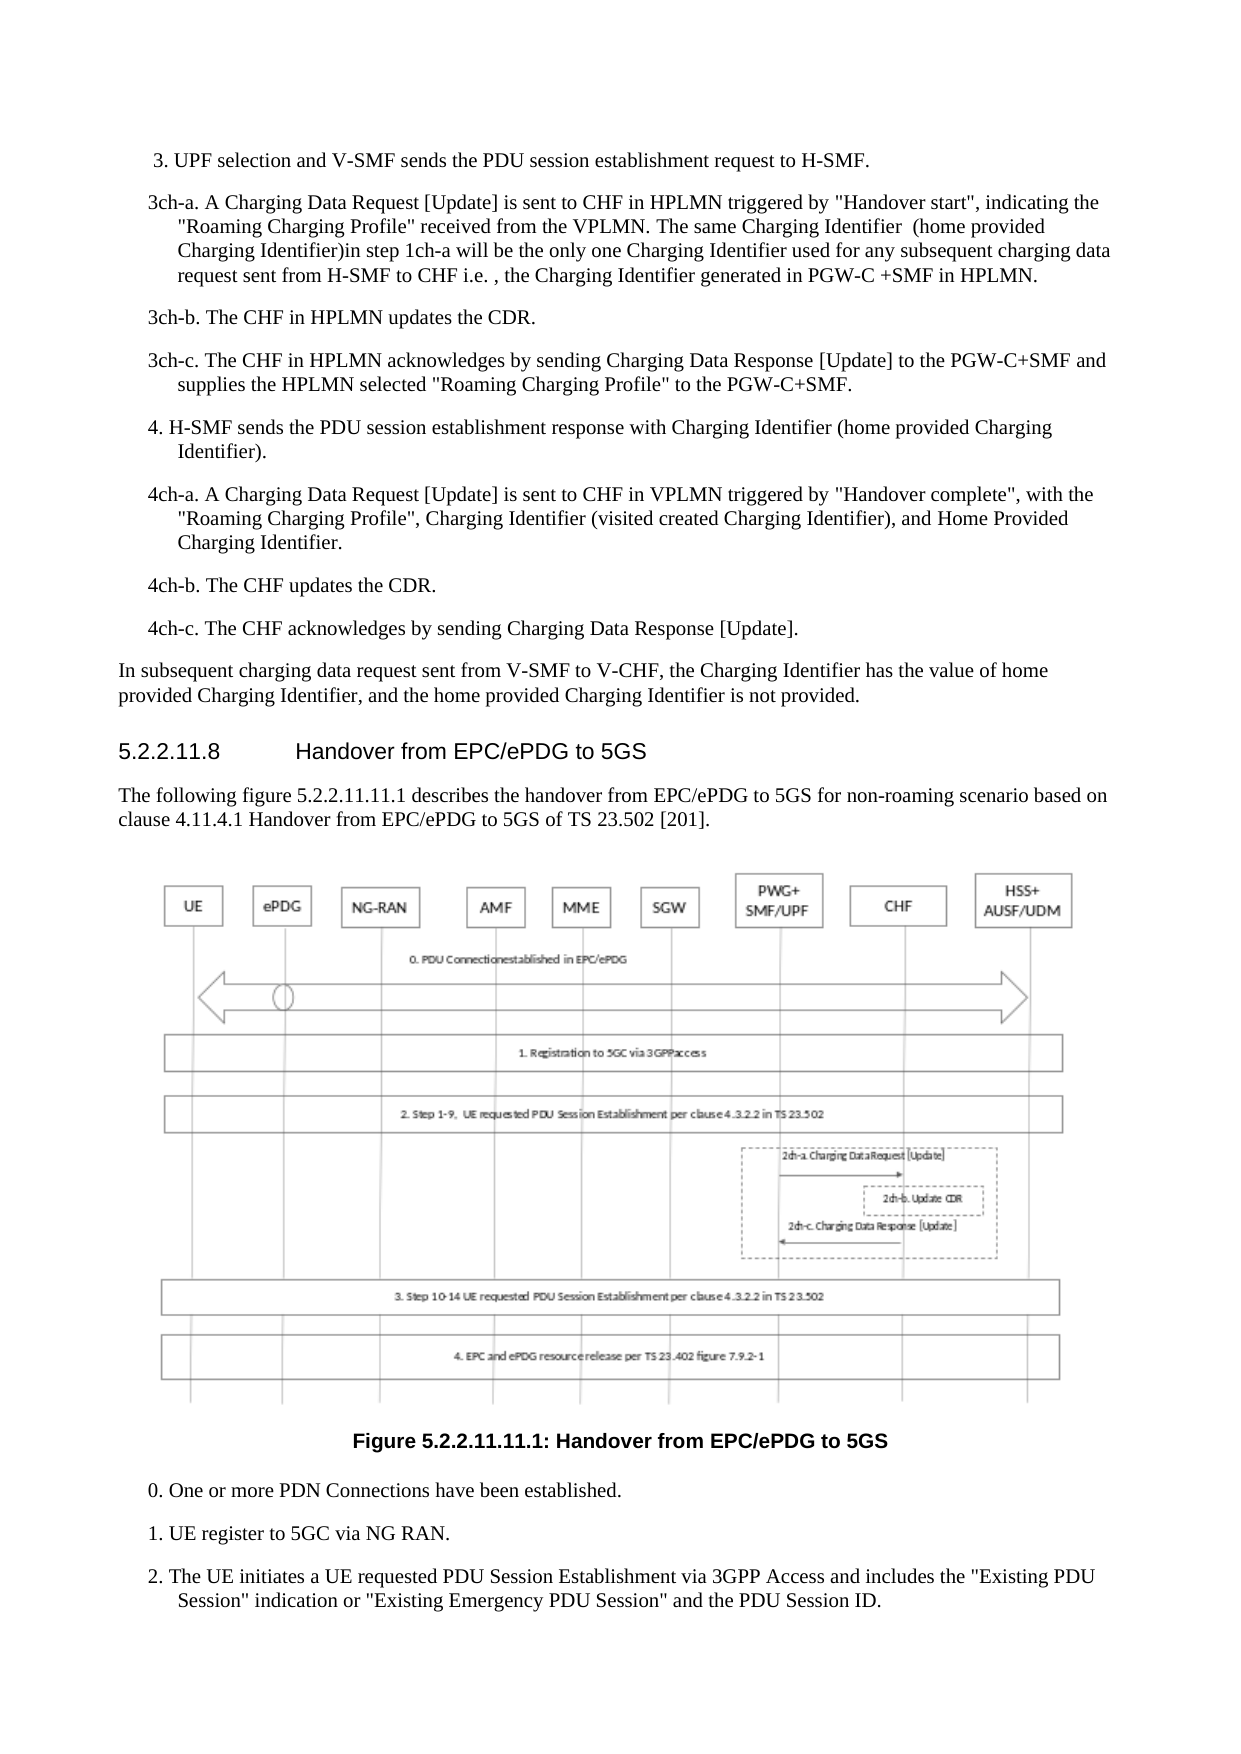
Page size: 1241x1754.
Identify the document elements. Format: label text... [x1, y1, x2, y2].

text 4ch-c. The CHF acknowledges by sending Charging Data Response [Update]. [148, 616, 1122, 640]
text 4ch-a. A Charging Data Request [Update] is sent to CHF in VPLMN triggered by "Handover complete", with the "Roaming Charging Profile", Charging Identifier (visited created Charging Identifier), and Home Provided Charging Identifier. [148, 482, 1122, 554]
text Figure 5.2.2.11.11.1: Handover from EPC/ePDG to 5GS [118, 1429, 1122, 1453]
subtitle 5.2.2.11.8 Handover from EPC/ePDG to 5GS [118, 738, 1122, 764]
text 4ch-b. The CHF updates the CDR. [148, 573, 1122, 597]
text 3ch-b. The CHF in HPLMN updates the CDR. [148, 305, 1122, 329]
text 4. H-SMF sends the PDU session establishment response with Charging Identifier (home provided Charging Identifier). [148, 415, 1122, 463]
text 1. UE register to 5GC via NG RAN. [148, 1521, 1122, 1545]
text 3ch-a. A Charging Data Request [Update] is sent to CHF in HPLMN triggered by "Handover start", indicating the "Roaming Charging Profile" received from the VPLMN. The same Charging Identifier (home provided Charging Identifier)in step 1ch-a will be the only one Charging Identifier used for any subsequent charging data request sent from H-SMF to CHF i.e. , the Charging Identifier generated in PGW-C +SMF in HPLMN. [148, 190, 1122, 287]
text 2. The UE initiates a UE requested PDU Session Establishment via 3GPP Access and includes the "Existing PDU Session" indication or "Existing Emergency PDU Session" and the PDU Session ID. [148, 1564, 1122, 1612]
text 0. One or more PDN Connections have been established. [148, 1478, 1122, 1502]
text 3ch-c. The CHF in HPLMN acknowledges by sending Charging Data Response [Update] to the PGW-C+SMF and supplies the HPLMN selected "Roaming Charging Profile" to the PGW-C+SMF. [148, 348, 1122, 396]
text The following figure 5.2.2.11.11.1 describes the handover from EPC/ePDG to 5GS for non-roaming scenario based on clause 4.11.4.1 Handover from EPC/ePDG to 5GS of TS 23.502 [201]. [118, 783, 1122, 831]
text 3. UPF selection and V-SMF sends the PDU session establishment request to H-SMF. [148, 147, 1122, 172]
text In subsequent charging data request sent from V-SMF to V-CHF, the Charging Identifier has the value of home provided Charging Identifier, and the home provided Charging Identifier is not provided. [118, 658, 1122, 707]
